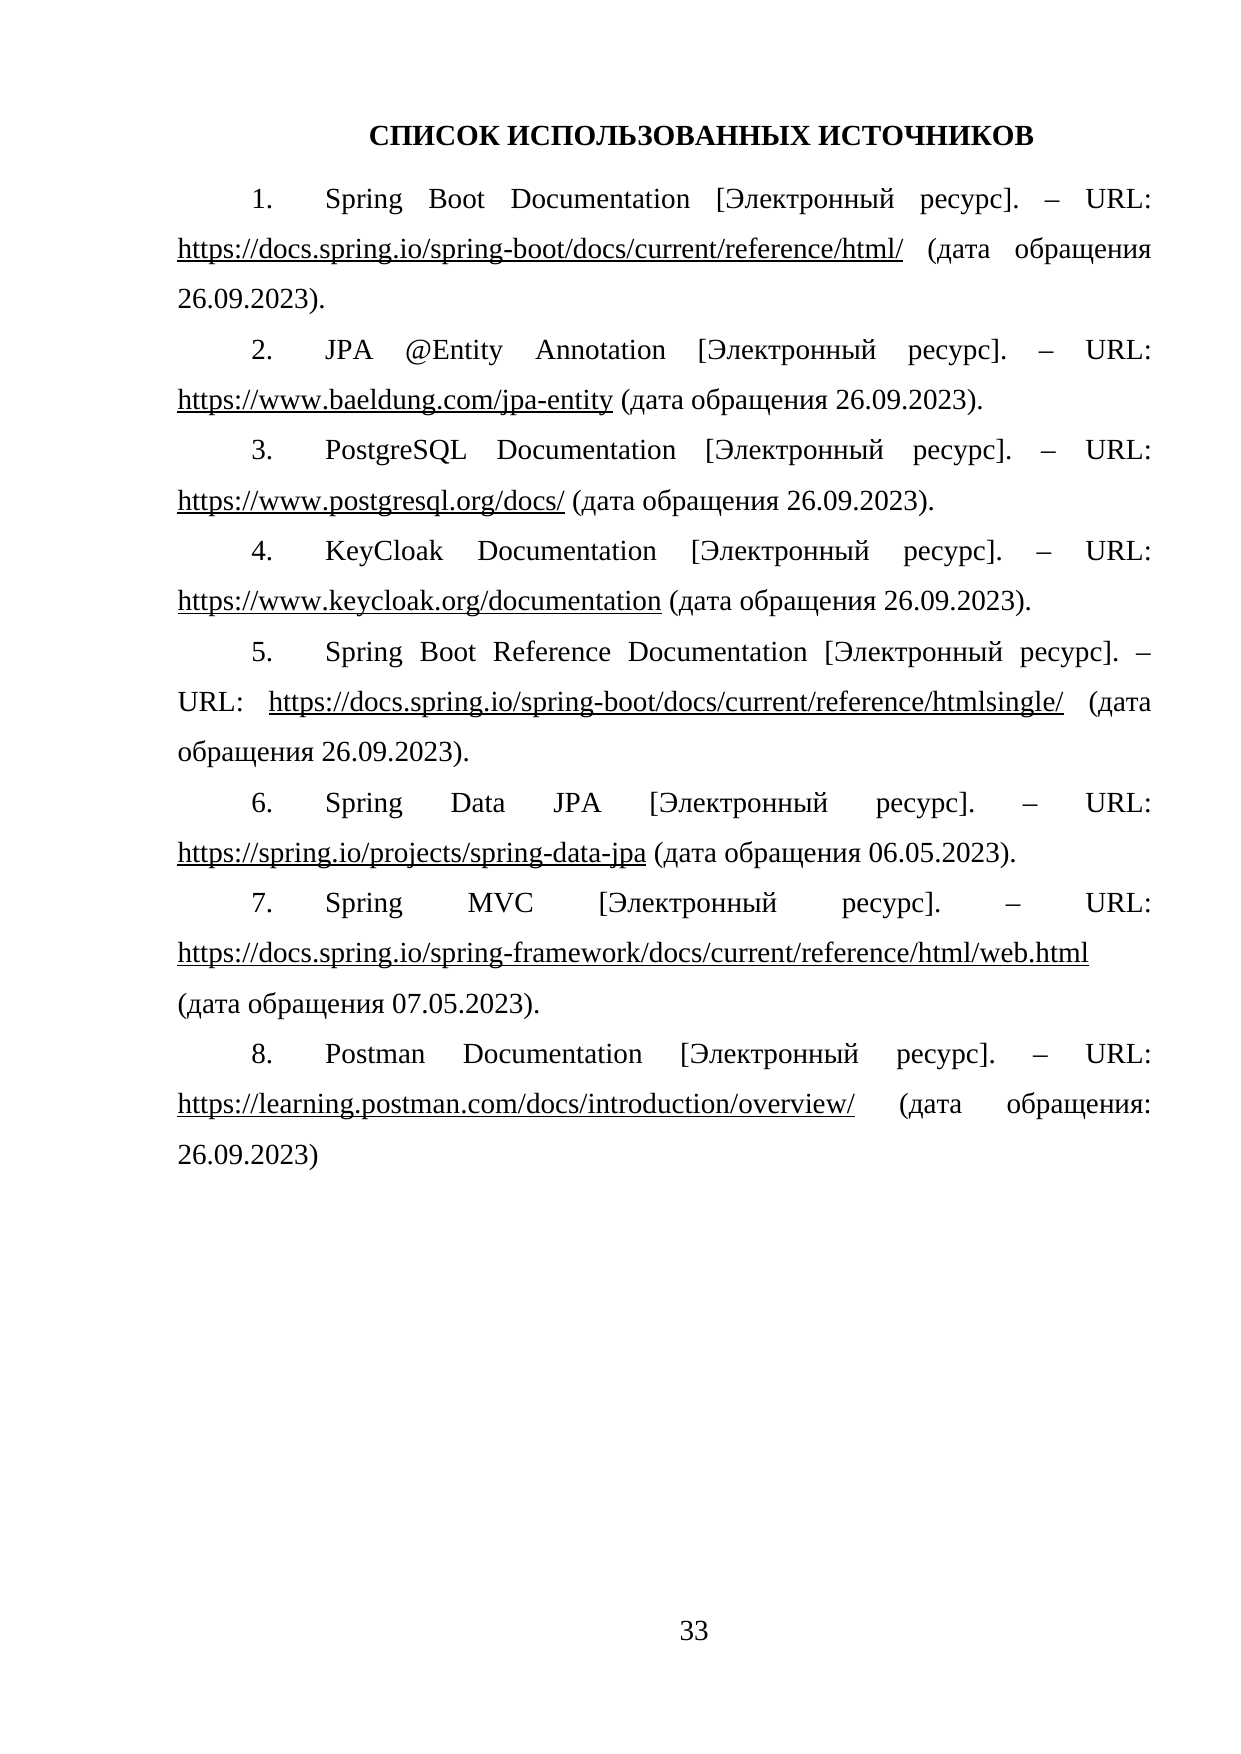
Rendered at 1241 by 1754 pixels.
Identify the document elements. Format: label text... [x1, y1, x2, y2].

list JPA @Entity Annotation [Электронный ресурс]. – URL: https://www.baeldung.com/jpa-entity (дата обращения 26.09.2023). [177, 332, 1152, 416]
list KeyCloak Documentation [Электронный ресурс]. – URL: https://www.keycloak.org/documentation (дата обращения 26.09.2023). [177, 533, 1152, 617]
list Postman Documentation [Электронный ресурс]. – URL: https://learning.postman.com/docs/introduction/overview/ (дата обращения: 26.09.2023) [177, 1036, 1152, 1170]
list Spring Data JPA [Электронный ресурс]. – URL: https://spring.io/projects/spring-data-jpa (дата обращения 06.05.2023). [177, 785, 1152, 868]
list PostgreSQL Documentation [Электронный ресурс]. – URL: https://www.postgresql.org/docs/ (дата обращения 26.09.2023). [177, 432, 1152, 516]
text СПИСОК ИСПОЛЬЗОВАННЫХ ИСТОЧНИКОВ [177, 118, 1152, 152]
list Spring Boot Documentation [Электронный ресурс]. – URL: https://docs.spring.io/spring-boot/docs/current/reference/html/ (дата обращения 26.09.2023). [177, 181, 1152, 315]
list Spring MVC [Электронный ресурс]. – URL: https://docs.spring.io/spring-framework/docs/current/reference/html/web.html (дата обращения 07.05.2023). [177, 885, 1152, 1019]
list Spring Boot Reference Documentation [Электронный ресурс]. – URL: https://docs.spring.io/spring-boot/docs/current/reference/htmlsingle/ (дата обращения 26.09.2023). [177, 634, 1152, 768]
